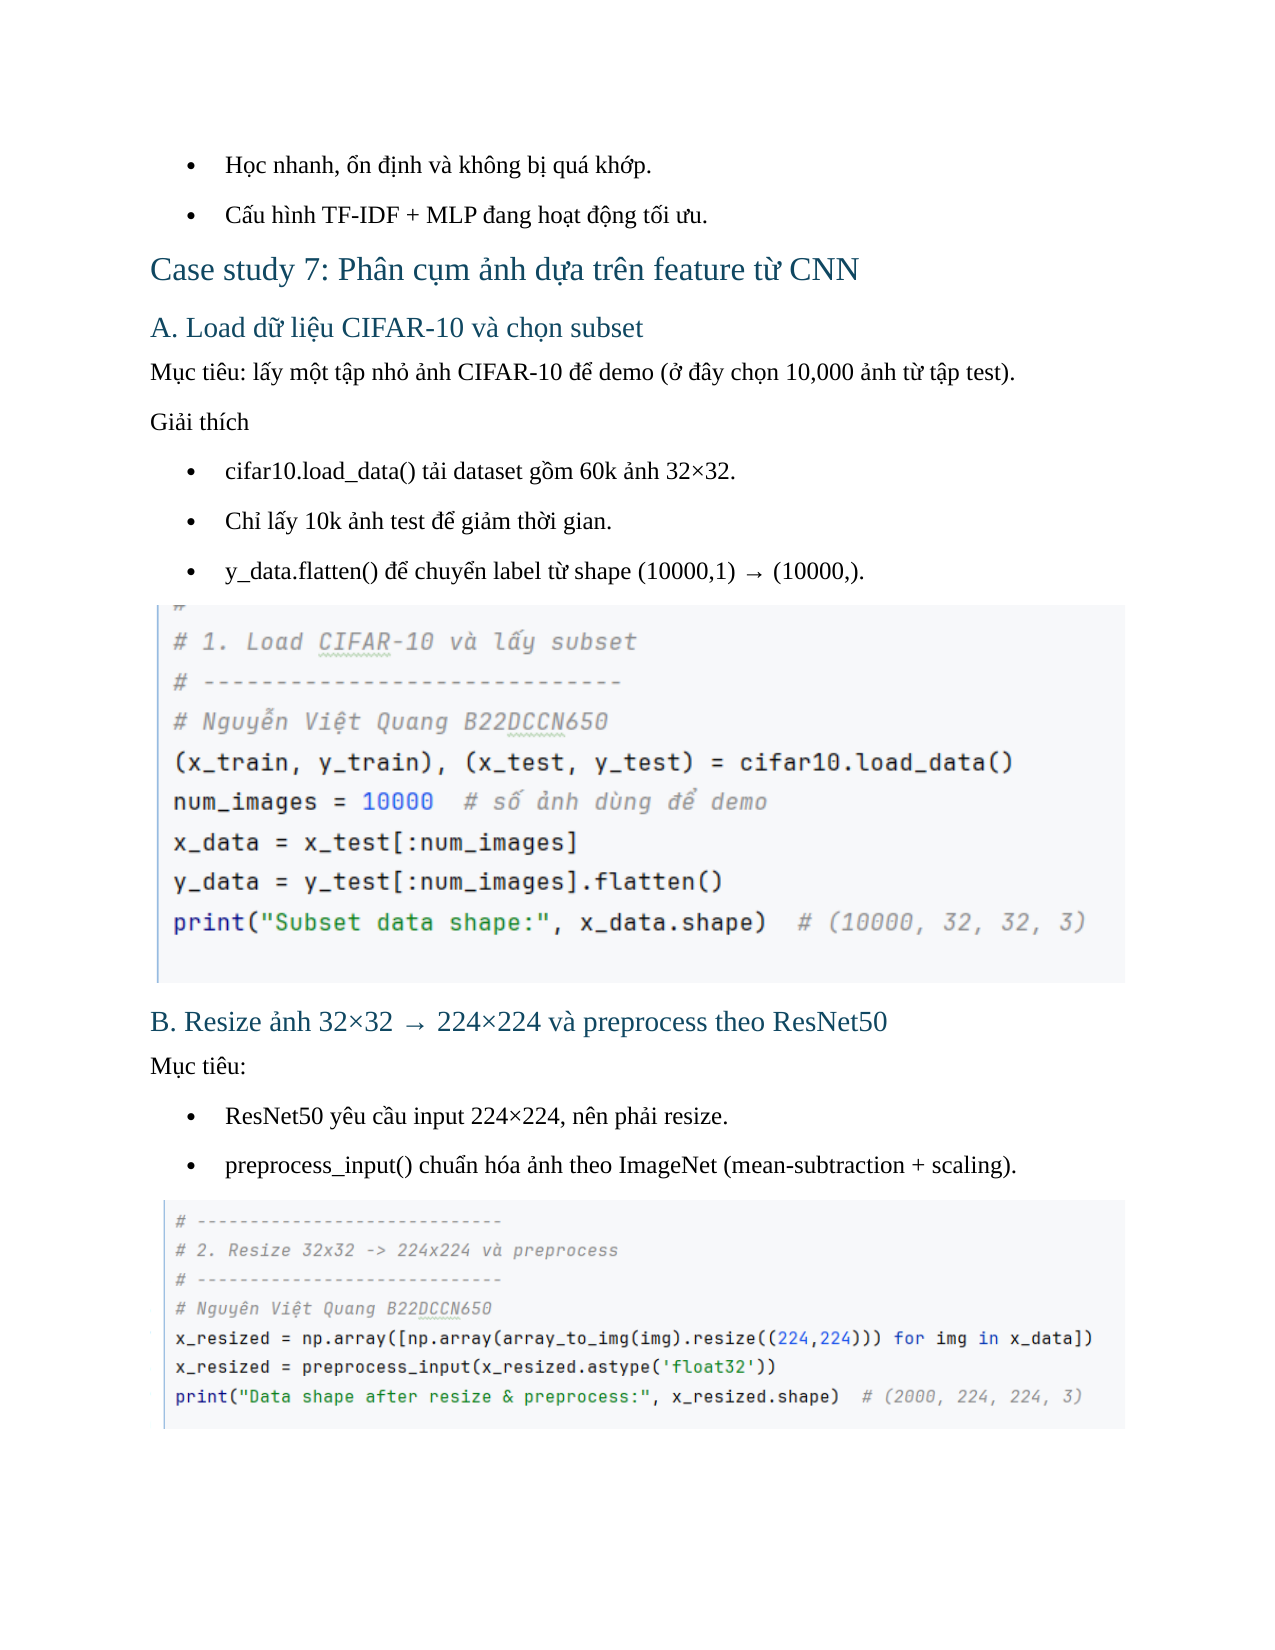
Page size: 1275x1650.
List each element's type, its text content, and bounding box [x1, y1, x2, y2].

list Chỉ lấy 10k ảnh test để giảm thời gian. [187, 506, 1125, 535]
list preprocess_input() chuẩn hóa ảnh theo ImageNet (mean-subtraction + scaling). [187, 1151, 1125, 1179]
list Học nhanh, ổn định và không bị quá khớp. [187, 150, 1125, 179]
subtitle B. Resize ảnh 32×32 → 224×224 và preprocess theo ResNet50 [150, 1004, 1125, 1038]
list y_data.flatten() để chuyển label từ shape (10000,1) → (10000,). [187, 556, 1125, 584]
list Cấu hình TF-IDF + MLP đang hoạt động tối ưu. [187, 200, 1125, 228]
text Mục tiêu: lấy một tập nhỏ ảnh CIFAR-10 để demo (ở đây chọn 10,000 ảnh từ tập test). [150, 357, 1125, 386]
text Mục tiêu: [150, 1051, 1125, 1080]
list ResNet50 yêu cầu input 224×224, nên phải resize. [187, 1101, 1125, 1130]
list cifar10.load_data() tải dataset gồm 60k ảnh 32×32. [187, 456, 1125, 485]
text Giải thích [150, 407, 1125, 435]
picture [150, 1200, 1125, 1429]
picture [150, 605, 1125, 983]
subtitle A. Load dữ liệu CIFAR-10 và chọn subset [150, 310, 1125, 344]
subtitle Case study 7: Phân cụm ảnh dựa trên feature từ CNN [150, 249, 1125, 288]
